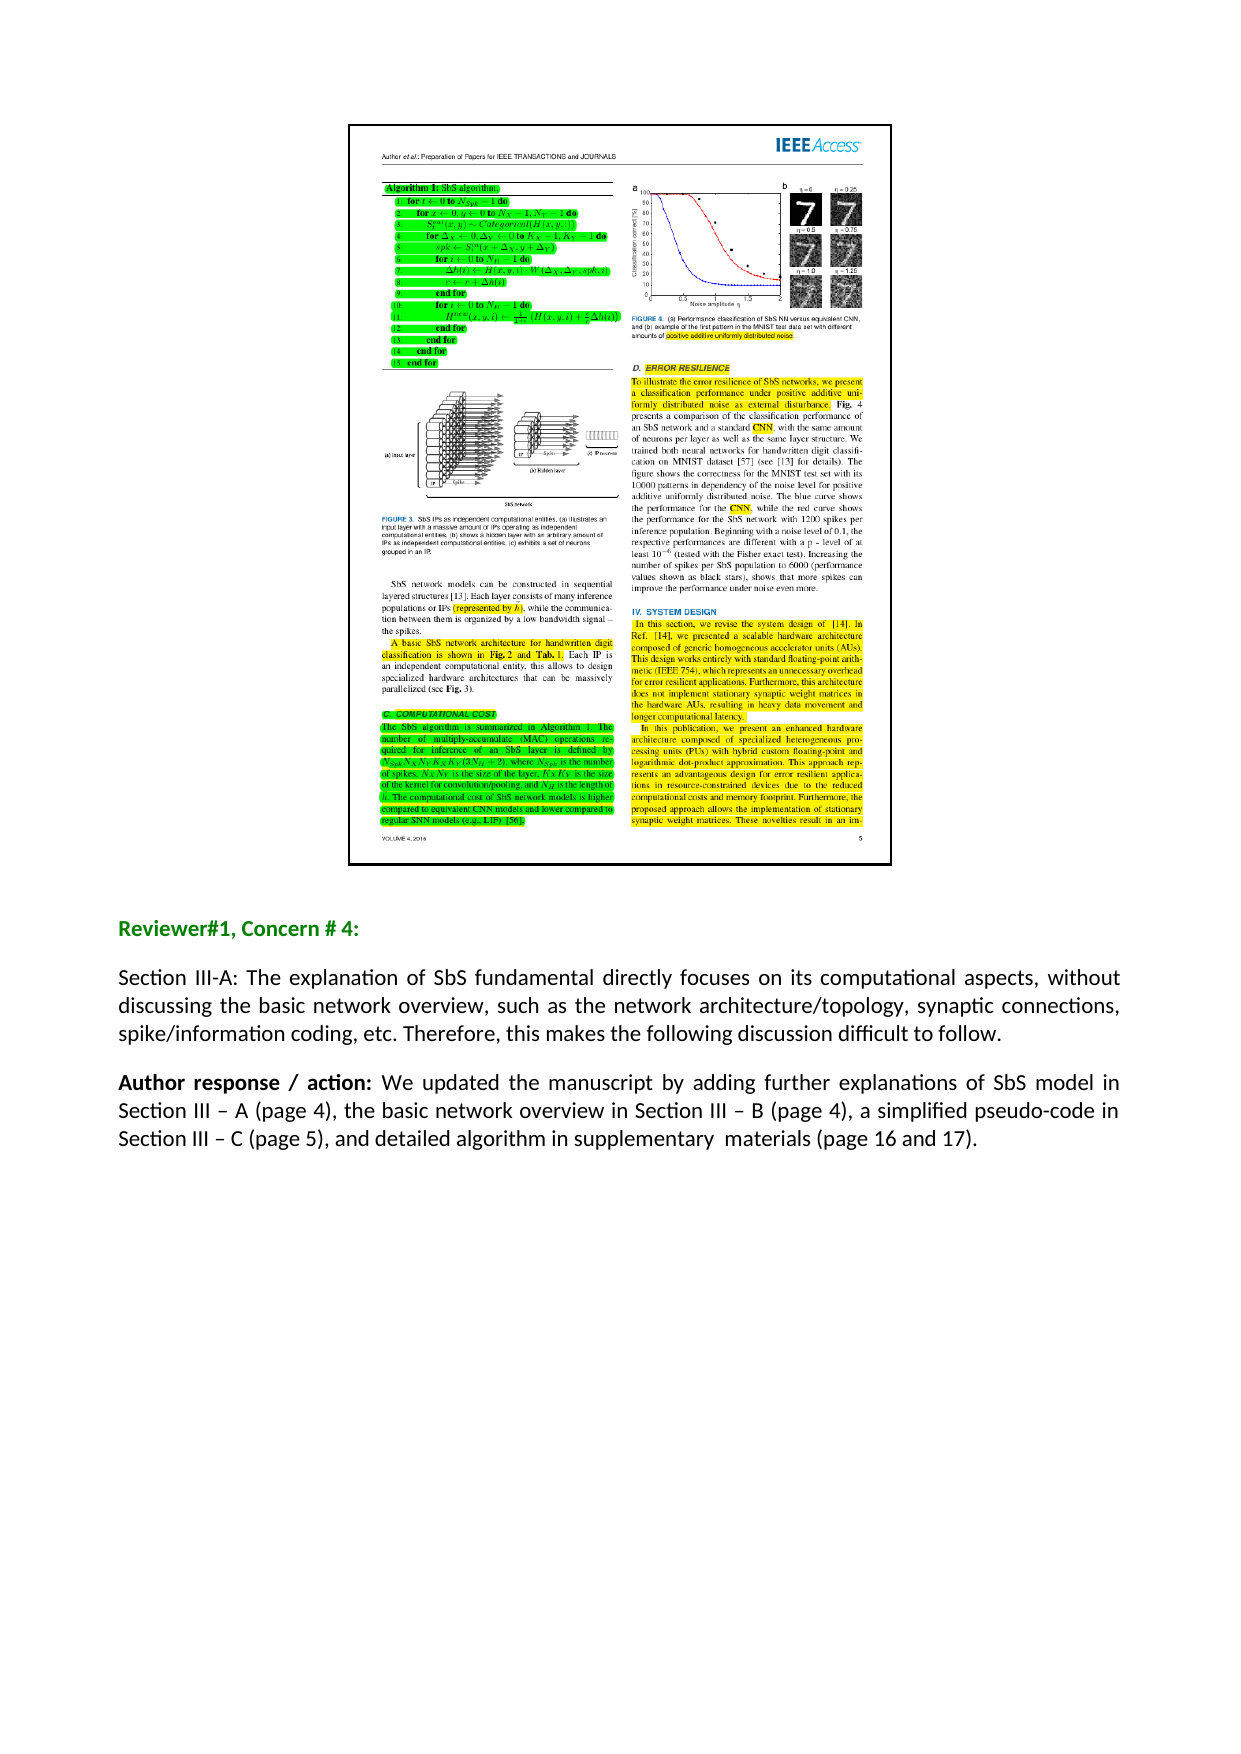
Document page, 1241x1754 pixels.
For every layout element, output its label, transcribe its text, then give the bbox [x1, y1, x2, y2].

picture [350, 126, 890, 863]
text Reviewer#1, Concern # 4: [118, 914, 1122, 942]
text Author response / action: We updated the manuscript by adding further explanations of SbS model in Section III – A (page 4), the basic network overview in Section III – B (page 4), a simplified pseudo-code in Section III – C (page 5), and detailed algorithm in supplementary materials (page 16 and 17). [118, 1068, 1122, 1152]
text Section III-A: The explanation of SbS fundamental directly focuses on its computational aspects, without discussing the basic network overview, such as the network architecture/topology, synaptic connections, spike/information coding, etc. Therefore, this makes the following discussion difficult to follow. [118, 963, 1122, 1047]
